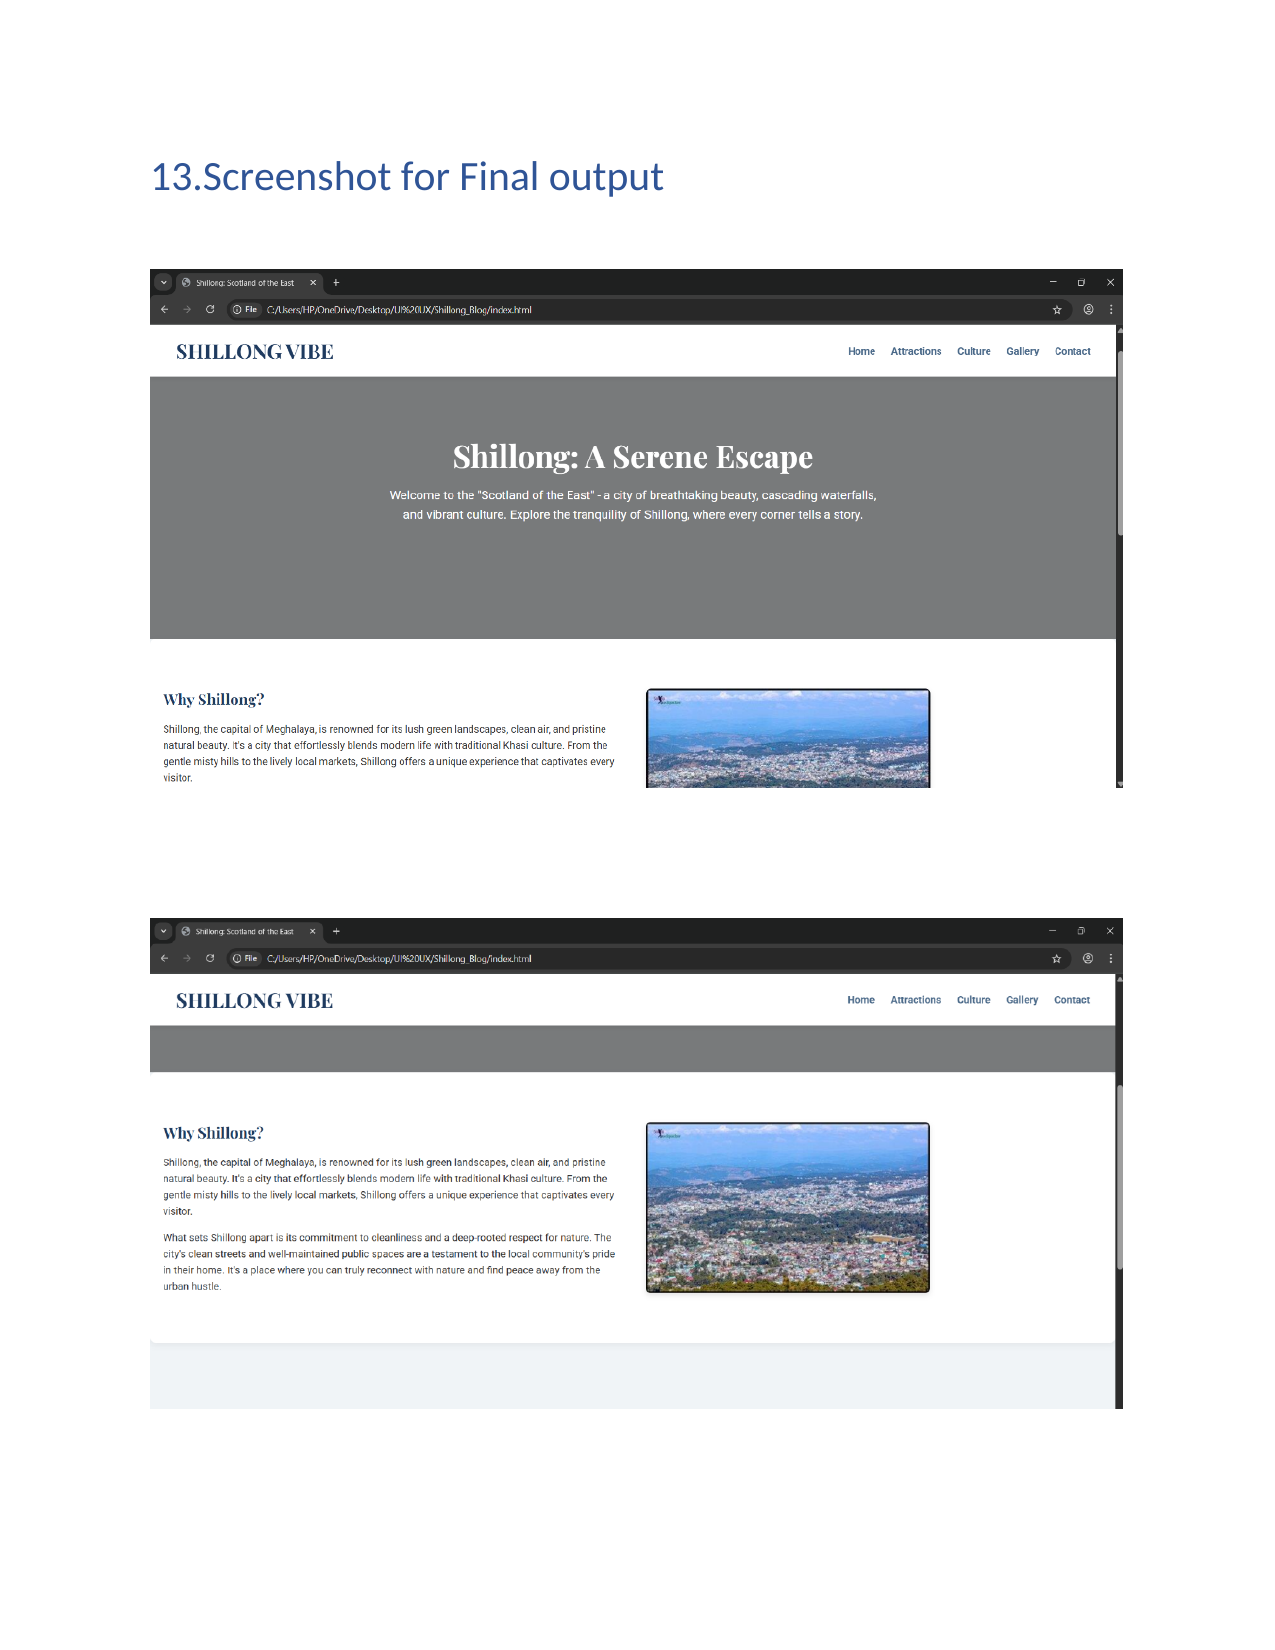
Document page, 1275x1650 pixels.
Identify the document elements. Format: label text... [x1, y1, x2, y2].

picture [150, 269, 1123, 788]
picture [150, 918, 1123, 1409]
subtitle 13.Screenshot for Final output [150, 150, 1125, 201]
